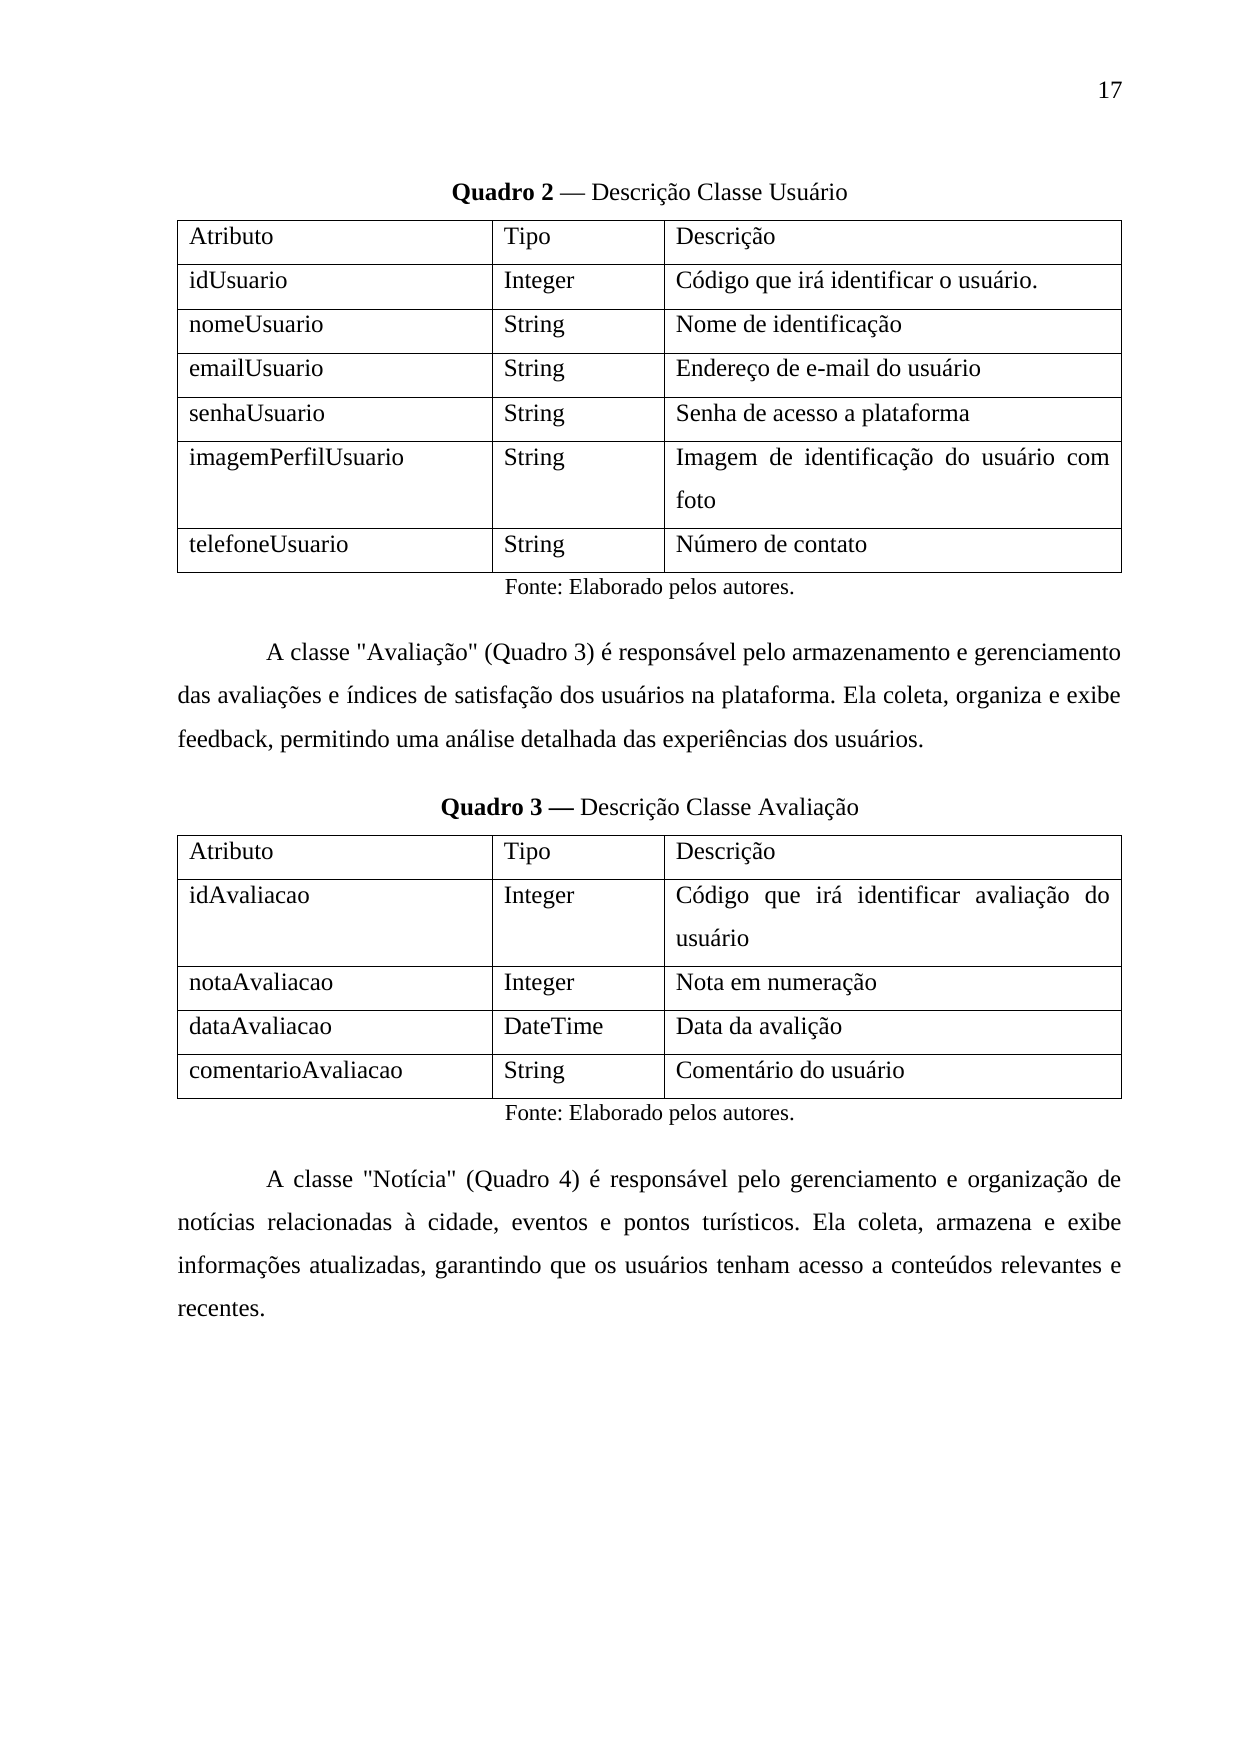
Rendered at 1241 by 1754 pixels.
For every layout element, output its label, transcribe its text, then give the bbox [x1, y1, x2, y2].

table_header Tipo [493, 221, 664, 264]
table_cell idUsuario [178, 265, 492, 308]
table_header Tipo [493, 836, 664, 879]
text A classe "Avaliação" (Quadro 3) é responsável pelo armazenamento e gerenciamento das avaliações e índices de satisfação dos usuários na plataforma. Ela coleta, organiza e exibe feedback, permitindo uma análise detalhada das experiências dos usuários. [177, 637, 1122, 752]
table_cell Nota em numeração [665, 967, 1121, 1010]
table_cell Endereço de e-mail do usuário [665, 354, 1121, 397]
table_cell telefoneUsuario [178, 529, 492, 572]
table_cell idAvaliacao [178, 880, 492, 966]
table_cell Código que irá identificar avaliação do usuário [665, 880, 1121, 966]
table_cell Nome de identificação [665, 310, 1121, 352]
table_cell String [493, 354, 664, 397]
table_cell comentarioAvaliacao [178, 1055, 492, 1098]
table_cell imagemPerfilUsuario [178, 442, 492, 528]
table_cell String [493, 529, 664, 572]
text A classe "Notícia" (Quadro 4) é responsável pelo gerenciamento e organização de notícias relacionadas à cidade, eventos e pontos turísticos. Ela coleta, armazena e exibe informações atualizadas, garantindo que os usuários tenham acesso a conteúdos relevantes e recentes. [177, 1164, 1122, 1322]
table_cell Integer [493, 265, 664, 308]
text Quadro — Descrição Classe Avaliação [177, 792, 1122, 821]
table_cell Imagem de identificação do usuário com foto [665, 442, 1121, 528]
table_header Descrição [665, 221, 1121, 264]
table_cell String [493, 442, 664, 528]
table_cell Data da avalição [665, 1011, 1121, 1054]
table_cell notaAvaliacao [178, 967, 492, 1010]
table_cell Número de contato [665, 529, 1121, 572]
table_cell String [493, 398, 664, 441]
text Fonte: Elaborado pelos autores. [177, 1099, 1122, 1126]
table_cell Integer [493, 880, 664, 966]
table_cell emailUsuario [178, 354, 492, 397]
table_cell String [493, 310, 664, 352]
table_header Descrição [665, 836, 1121, 879]
table_cell Comentário do usuário [665, 1055, 1121, 1098]
table_cell Integer [493, 967, 664, 1010]
text Fonte: Elaborado pelos autores. [177, 573, 1122, 599]
table_cell DateTime [493, 1011, 664, 1054]
text Quadro — Descrição Classe Usuário [177, 177, 1122, 206]
table_header Atributo [178, 836, 492, 879]
table_cell String [493, 1055, 664, 1098]
table_cell nomeUsuario [178, 310, 492, 352]
table_header Atributo [178, 221, 492, 264]
table_cell dataAvaliacao [178, 1011, 492, 1054]
table_cell Código que irá identificar o usuário. [665, 265, 1121, 308]
table_cell senhaUsuario [178, 398, 492, 441]
table_cell Senha de acesso a plataforma [665, 398, 1121, 441]
